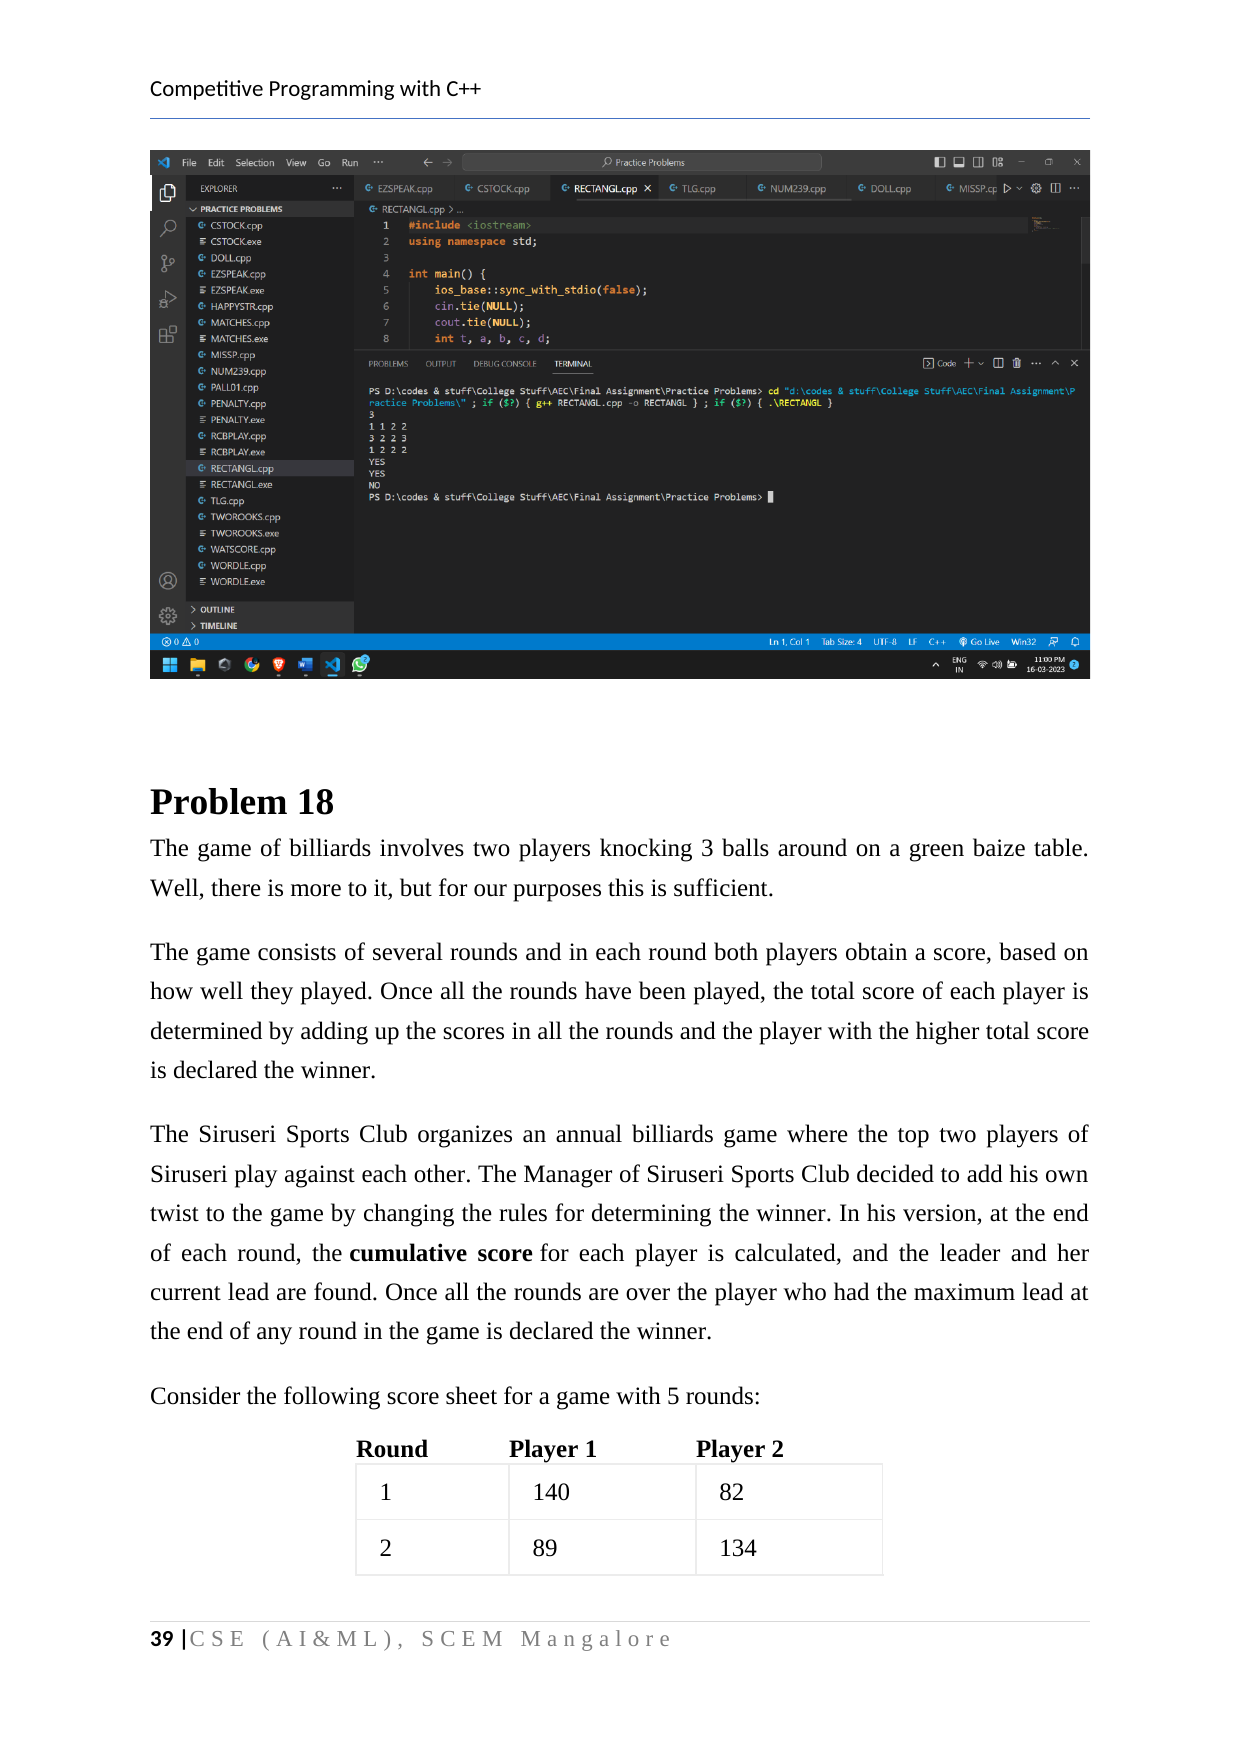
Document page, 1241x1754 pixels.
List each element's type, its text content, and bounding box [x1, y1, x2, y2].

picture [150, 150, 1091, 679]
table_cell 1 [357, 1465, 508, 1518]
table_cell 82 [697, 1465, 882, 1518]
text The Siruseri Sports Club organizes an annual billiards game where the top two players of Siruseri play against each other. The Manager of Siruseri Sports Club decided to add his own twist to the game by changing the rules for determining the winner. In his version, at the end of each round, the cumulative score for each player is calculated, and the leader and her current lead are found. Once all the rounds are over the player who had the maximum lead at the end of any round in the game is declared the winner. [150, 1109, 1090, 1345]
text The game of billiards involves two players knocking 3 balls around on a green baize table. Well, there is more to it, but for our purposes this is sufficient. [150, 823, 1090, 901]
text The game consists of several rounds and in each round both players obtain a score, based on how well they played. Once all the rounds have been played, the total score of each player is determined by adding up the scores in all the rounds and the player with the higher total score is declared the winner. [150, 926, 1090, 1084]
table_cell 89 [510, 1520, 695, 1574]
text Problem 18 [150, 779, 1090, 823]
table_cell 2 [357, 1520, 508, 1574]
text Consider the following score sheet for a game with 5 rounds: [150, 1370, 1090, 1409]
table_cell 140 [510, 1465, 695, 1518]
table_cell 134 [697, 1520, 882, 1574]
